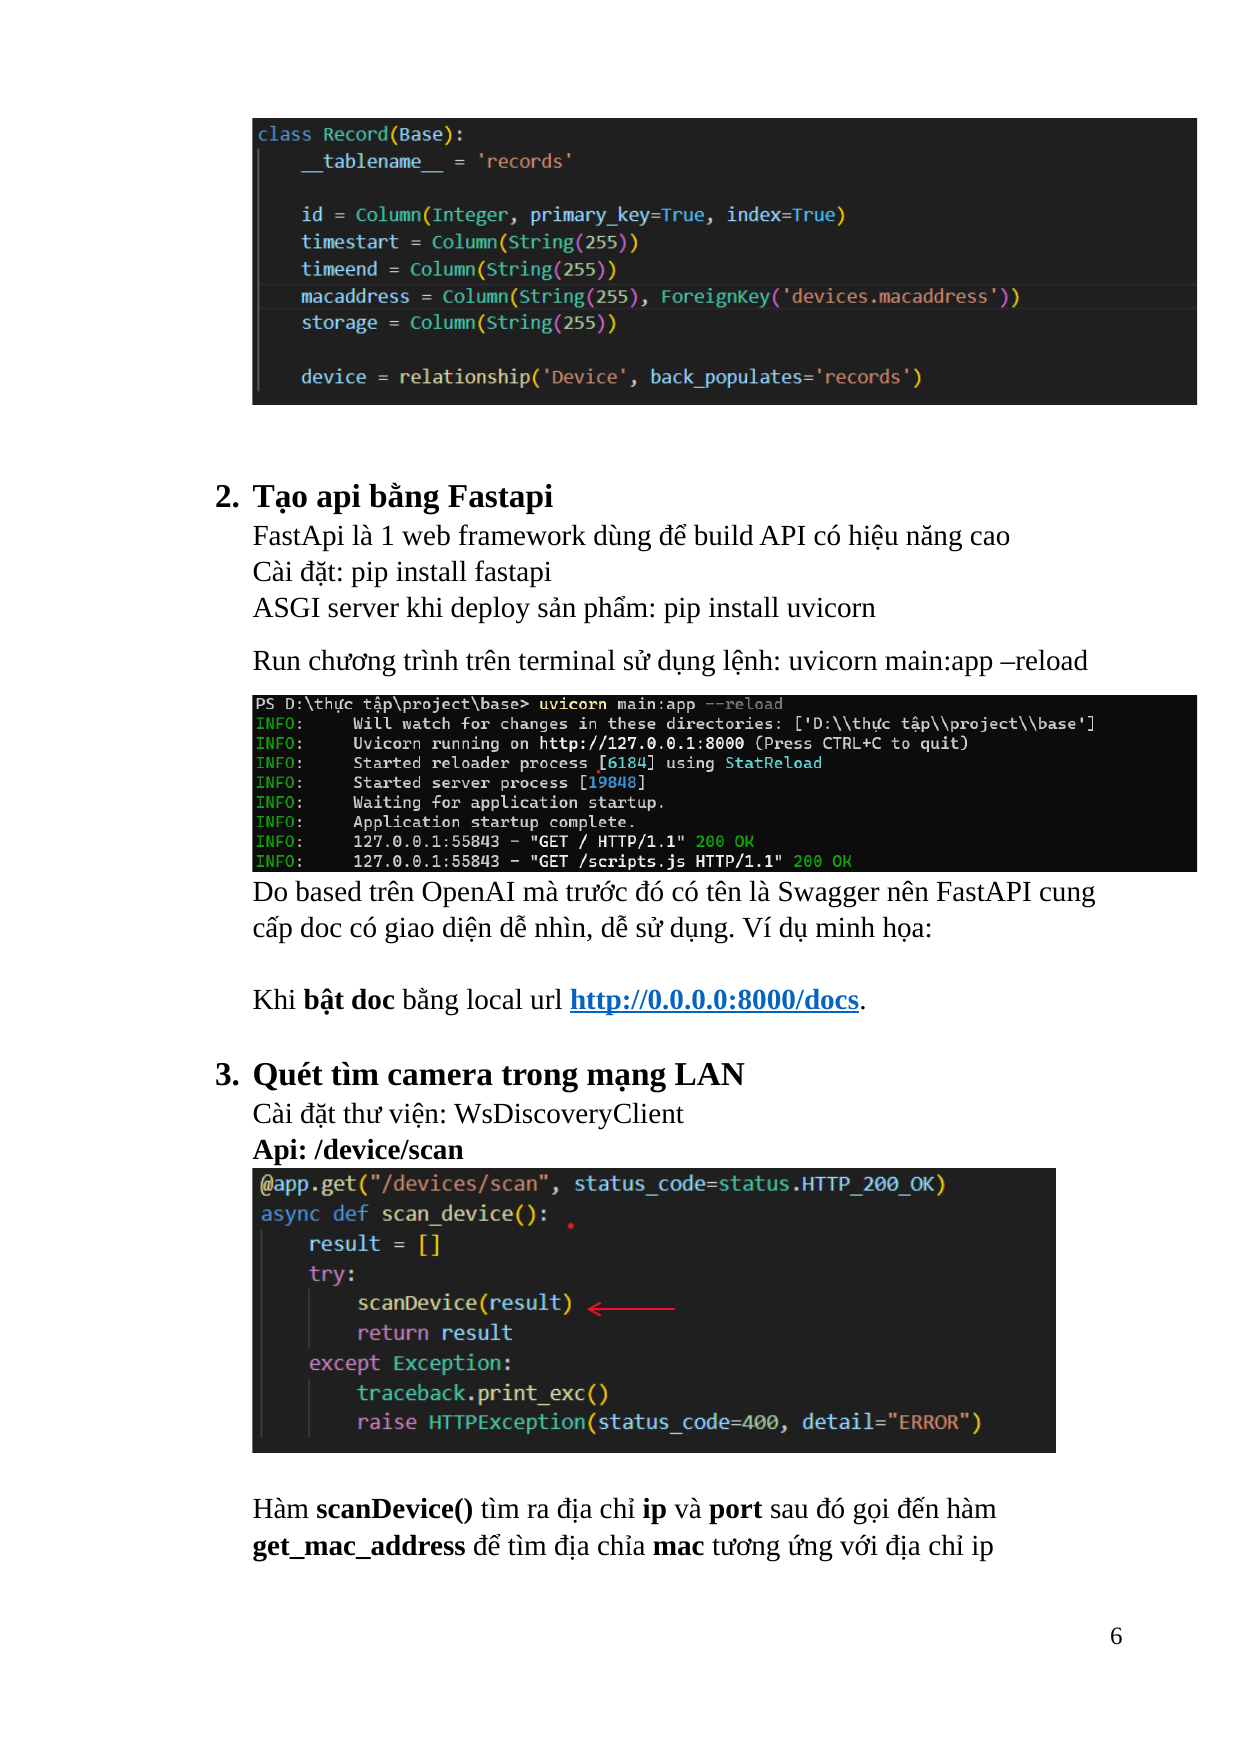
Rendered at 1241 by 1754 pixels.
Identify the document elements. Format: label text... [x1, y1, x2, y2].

list Quét tìm camera trong mạng LAN [215, 1054, 1122, 1093]
text Run chương trình trên terminal sử dụng lệnh: uvicorn main:app –reload [177, 643, 1122, 676]
list ASGI server khi deploy sản phẩm: pip install uvicorn [252, 590, 1122, 623]
list Api: /device/scan [252, 1132, 1122, 1165]
picture [252, 118, 1198, 405]
list Cài đặt: pip install fastapi [252, 554, 1122, 587]
list Hàm scanDevice() tìm ra địa chỉ ip và port sau đó gọi đến hàm get_mac_address để tìm địa chỉa mac tương ứng với địa chỉ ip [252, 1491, 1122, 1561]
list Do based trên OpenAI mà trước đó có tên là Swagger nên FastAPI cung cấp doc có giao diện dễ nhìn, dễ sử dụng. Ví dụ minh họa: [252, 874, 1122, 943]
list Khi bật doc bằng local url http://0.0.0.0:8000/docs. [252, 982, 1122, 1016]
picture [252, 1168, 1056, 1453]
list Tạo api bằng Fastapi [215, 476, 1122, 514]
picture [252, 695, 1198, 872]
list FastApi là 1 web framework dùng để build API có hiệu năng cao [252, 518, 1122, 551]
list Cài đặt thư viện: WsDiscoveryClient [252, 1096, 1122, 1129]
